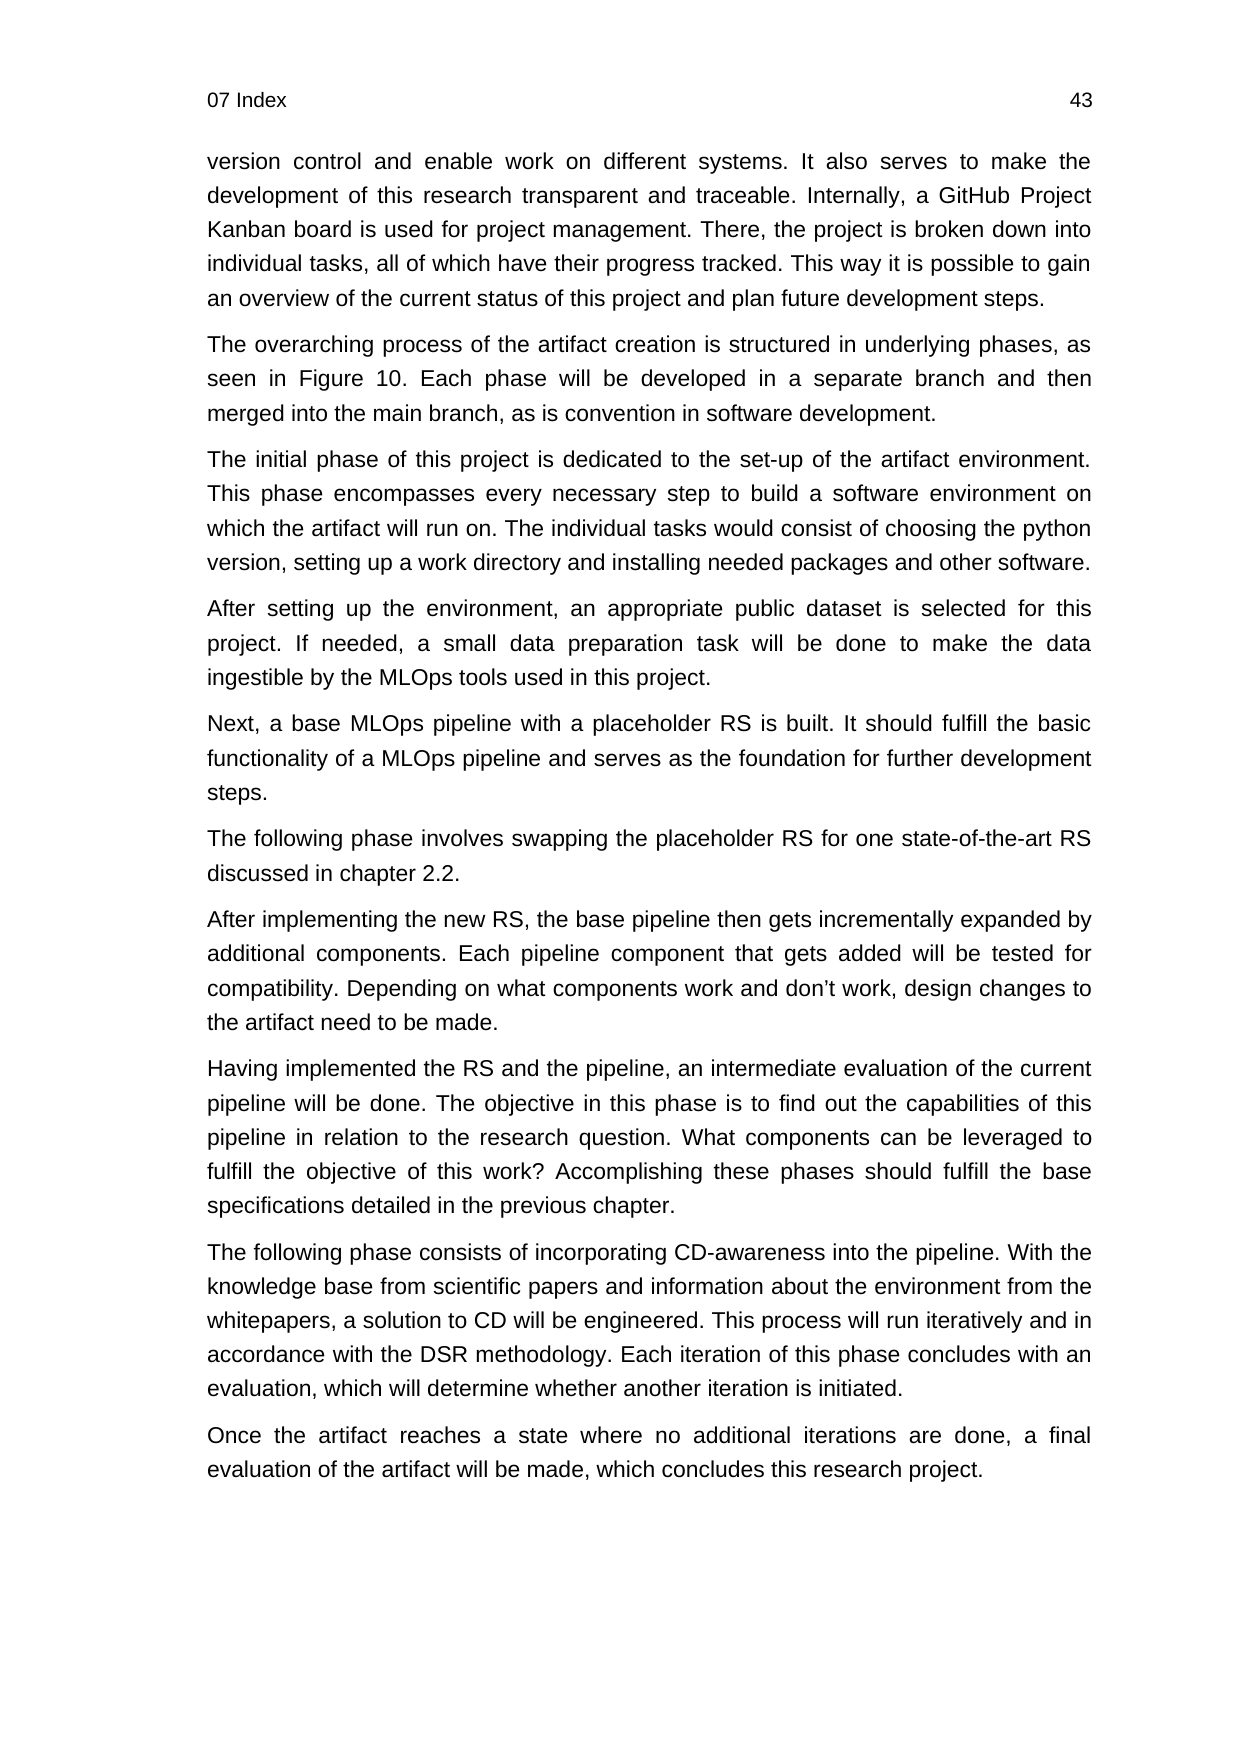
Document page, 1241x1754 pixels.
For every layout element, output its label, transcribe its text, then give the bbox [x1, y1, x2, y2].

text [207, 148, 1092, 311]
text Next, a base MLOps pipeline with a placeholder RS is built. It should fulfill the basic functionality of a MLOps pipeline and serves as the foundation for further development steps. [207, 710, 1092, 805]
text Once the artifact reaches a state where no additional iterations are done, a final evaluation of the artifact will be made, which concludes this research project. [207, 1422, 1092, 1483]
text The initial phase of this project is dedicated to the set-up of the artifact environment. This phase encompasses every necessary step to build a software environment on which the artifact will run on. The individual tasks would consist of choosing the python version, setting up a work directory and installing needed packages and other software. [207, 446, 1092, 575]
text After implementing the new RS, the base pipeline then gets incrementally expanded by additional components. Each pipeline component that gets added will be tested for compatibility. Depending on what components work and don’t work, design changes to the artifact need to be made. [207, 906, 1092, 1035]
text The overarching process of the artifact creation is structured in underlying phases, as seen in Figure 9. Each phase will be developed in a separate branch and then merged into the main branch, as is convention in software development. [207, 331, 1092, 426]
text Having implemented the RS and the pipeline, an intermediate evaluation of the current pipeline will be done. The objective in this phase is to find out the capabilities of this pipeline in relation to the research question. What components can be leveraged to fulfill the objective of this work? Accomplishing these phases should fulfill the base specifications detailed in the previous chapter. [207, 1055, 1092, 1218]
text The following phase consists of incorporating CD-awareness into the pipeline. With the knowledge base from scientific papers and information about the environment from the whitepapers, a solution to CD will be engineered. This process will run iteratively and in accordance with the DSR methodology. Each iteration of this phase concludes with an evaluation, which will determine whether another iteration is initiated. [207, 1239, 1092, 1402]
text After setting up the environment, an appropriate public dataset is selected for this project. If needed, a small data preparation task will be done to make the data ingestible by the MLOps tools used in this project. [207, 595, 1092, 690]
text The following phase involves swapping the placeholder RS for one state-of-the-art RS discussed in chapter 2.2. [207, 825, 1092, 886]
